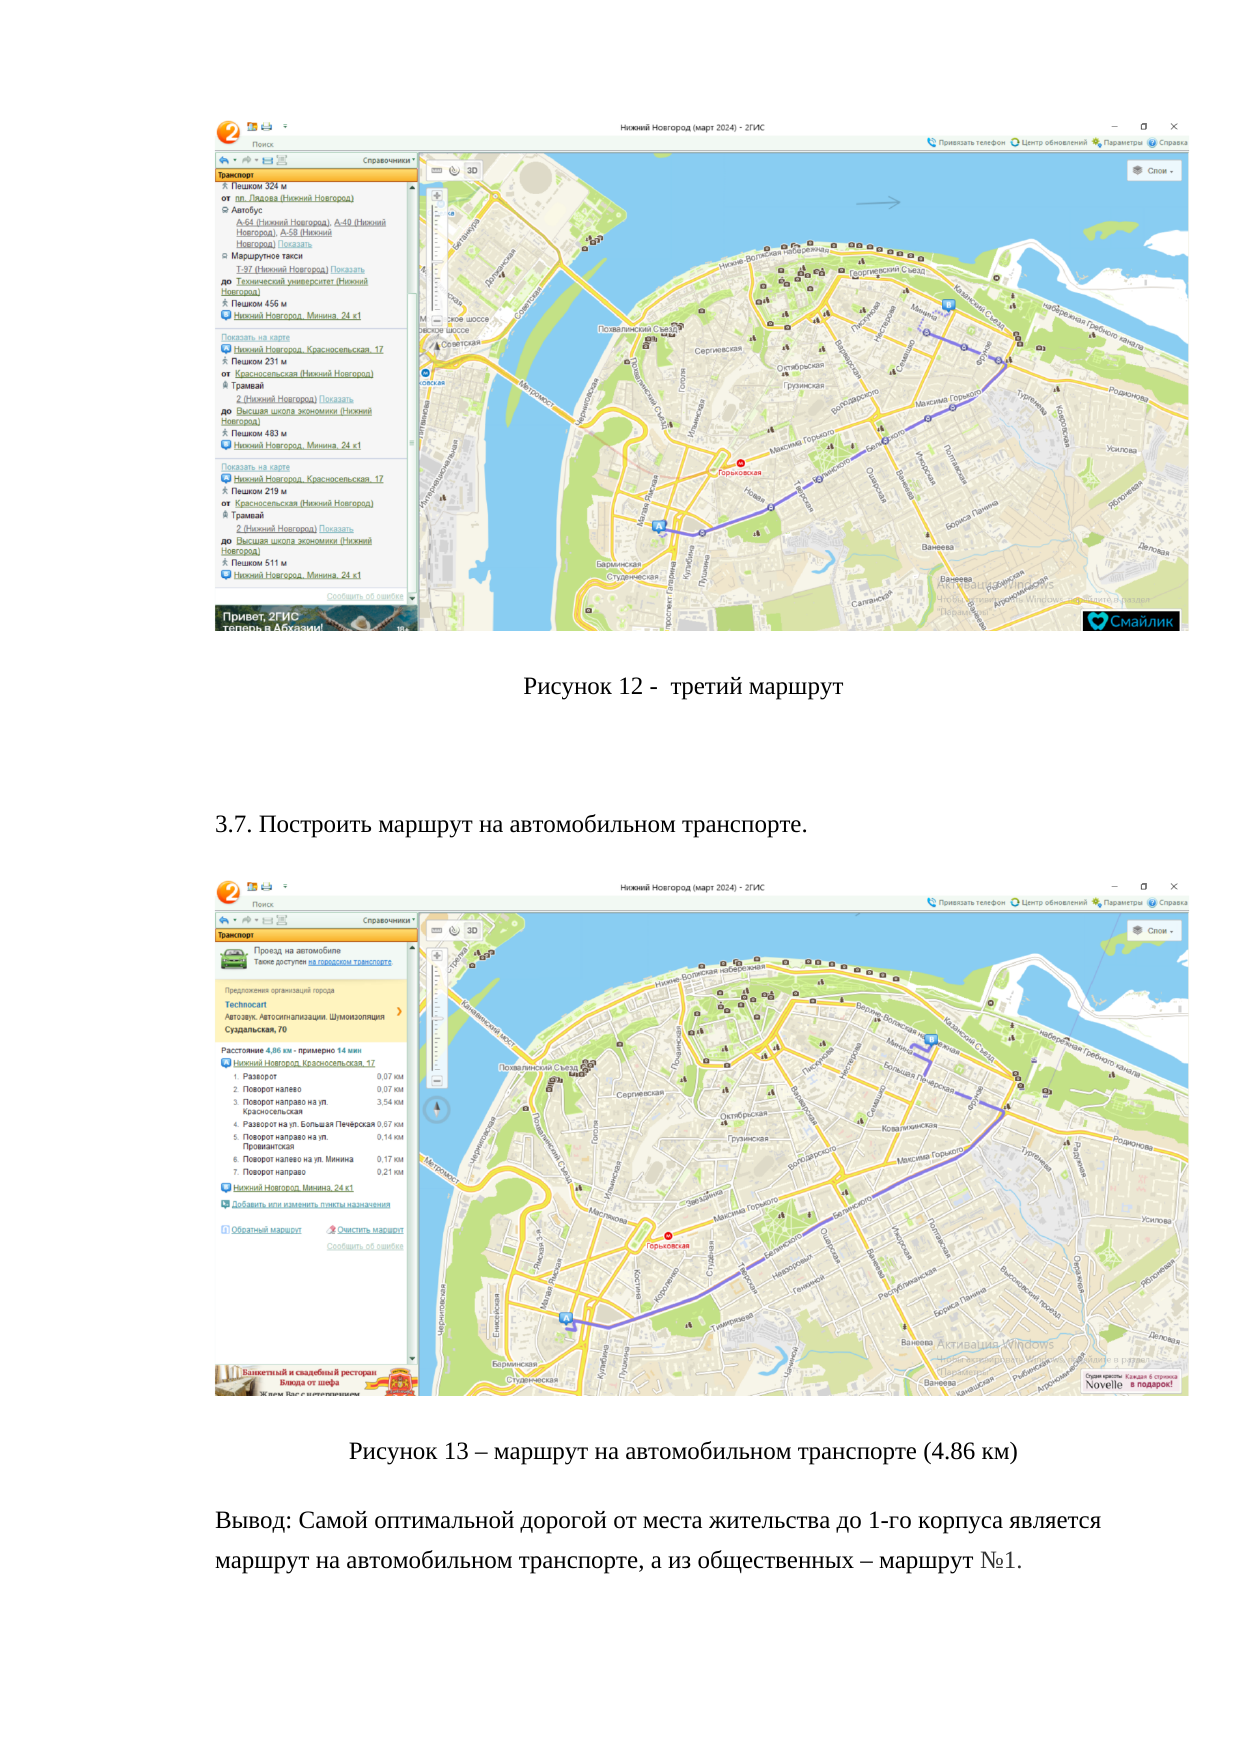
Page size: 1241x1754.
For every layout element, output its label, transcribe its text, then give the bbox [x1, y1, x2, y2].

text Рисунок 12 - третий маршрут [215, 671, 1152, 699]
text 3.7. Построить маршрут на автомобильном транспорте. [215, 809, 1152, 838]
picture [214, 878, 1190, 1396]
text Рисунок 13 – маршрут на автомобильном транспорте (4.86 км) [215, 1436, 1152, 1465]
text Вывод: Самой оптимальной дорогой от места жительства до 1-го корпуса является маршрут на автомобильном транспорте, а из общественных – маршрут №1. [215, 1505, 1152, 1574]
picture [214, 118, 1190, 631]
